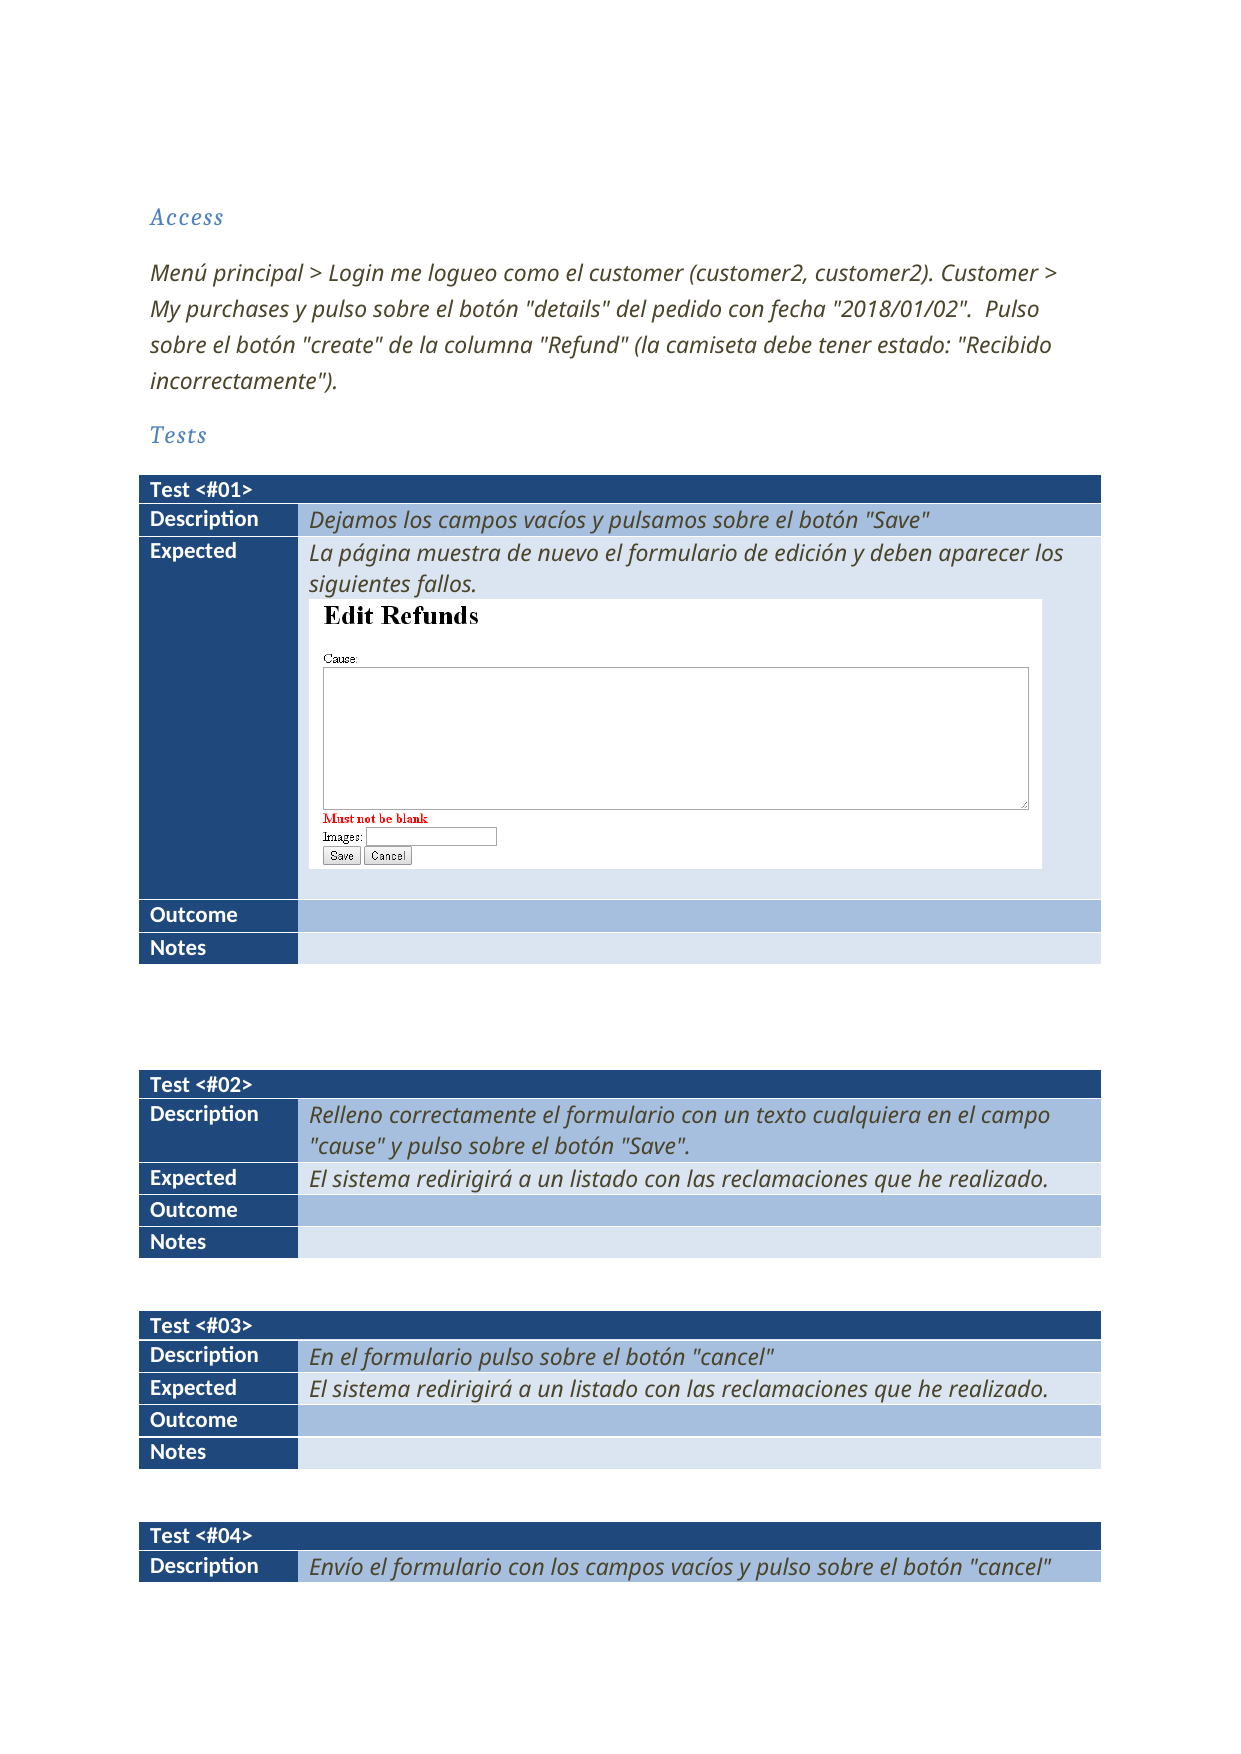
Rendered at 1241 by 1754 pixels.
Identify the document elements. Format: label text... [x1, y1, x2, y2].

table_cell Expected [139, 1163, 298, 1194]
table_cell [298, 933, 1101, 964]
table_cell Dejamos los campos vacíos y pulsamos sobre el botón "Save" [298, 504, 1101, 536]
table_cell Envío el formulario con los campos vacíos y pulso sobre el botón "cancel" [298, 1551, 1101, 1582]
table_header Test <#02> [139, 1070, 1101, 1098]
table_cell Notes [139, 1227, 298, 1258]
table_cell En el formulario pulso sobre el botón "cancel" [298, 1341, 1101, 1372]
table_cell Expected [139, 537, 298, 899]
table_cell Notes [139, 933, 298, 964]
table_cell [298, 1438, 1101, 1469]
table_cell Description [139, 1099, 298, 1162]
table_cell El sistema redirigirá a un listado con las reclamaciones que he realizado. [298, 1163, 1101, 1194]
table_cell [298, 900, 1101, 932]
table_header Test <#01> [139, 475, 1101, 503]
table_header Test <#03> [139, 1311, 1101, 1339]
subtitle Tests [150, 421, 1090, 450]
text Menú principal > Login me logueo como el customer (customer2, customer2). Customer > My purchases y pulso sobre el botón "details" del pedido con fecha "2018/01/02". Pulso sobre el botón "create" de la columna "Refund" (la camiseta debe tener estado: "Recibido incorrectamente"). [150, 257, 1090, 396]
subtitle Access [150, 203, 1090, 232]
table_cell Outcome [139, 900, 298, 932]
table_cell Description [139, 1551, 298, 1582]
table_cell Relleno correctamente el formulario con un texto cualquiera en el campo "cause" y pulso sobre el botón "Save". [298, 1099, 1101, 1162]
picture [308, 599, 1043, 869]
table_header Test <#04> [139, 1522, 1101, 1550]
table_cell Expected [139, 1373, 298, 1404]
table_cell Outcome [139, 1405, 298, 1436]
table_cell [298, 1405, 1101, 1436]
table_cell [298, 1373, 1101, 1404]
table_cell [298, 1227, 1101, 1258]
table_cell Description [139, 504, 298, 536]
table_cell Notes [139, 1438, 298, 1469]
table_cell La página muestra de nuevo el formulario de edición y deben aparecer los siguientes fallos. [298, 537, 1101, 899]
table_cell Outcome [139, 1195, 298, 1226]
table_cell [298, 1195, 1101, 1226]
table_cell Description [139, 1341, 298, 1372]
